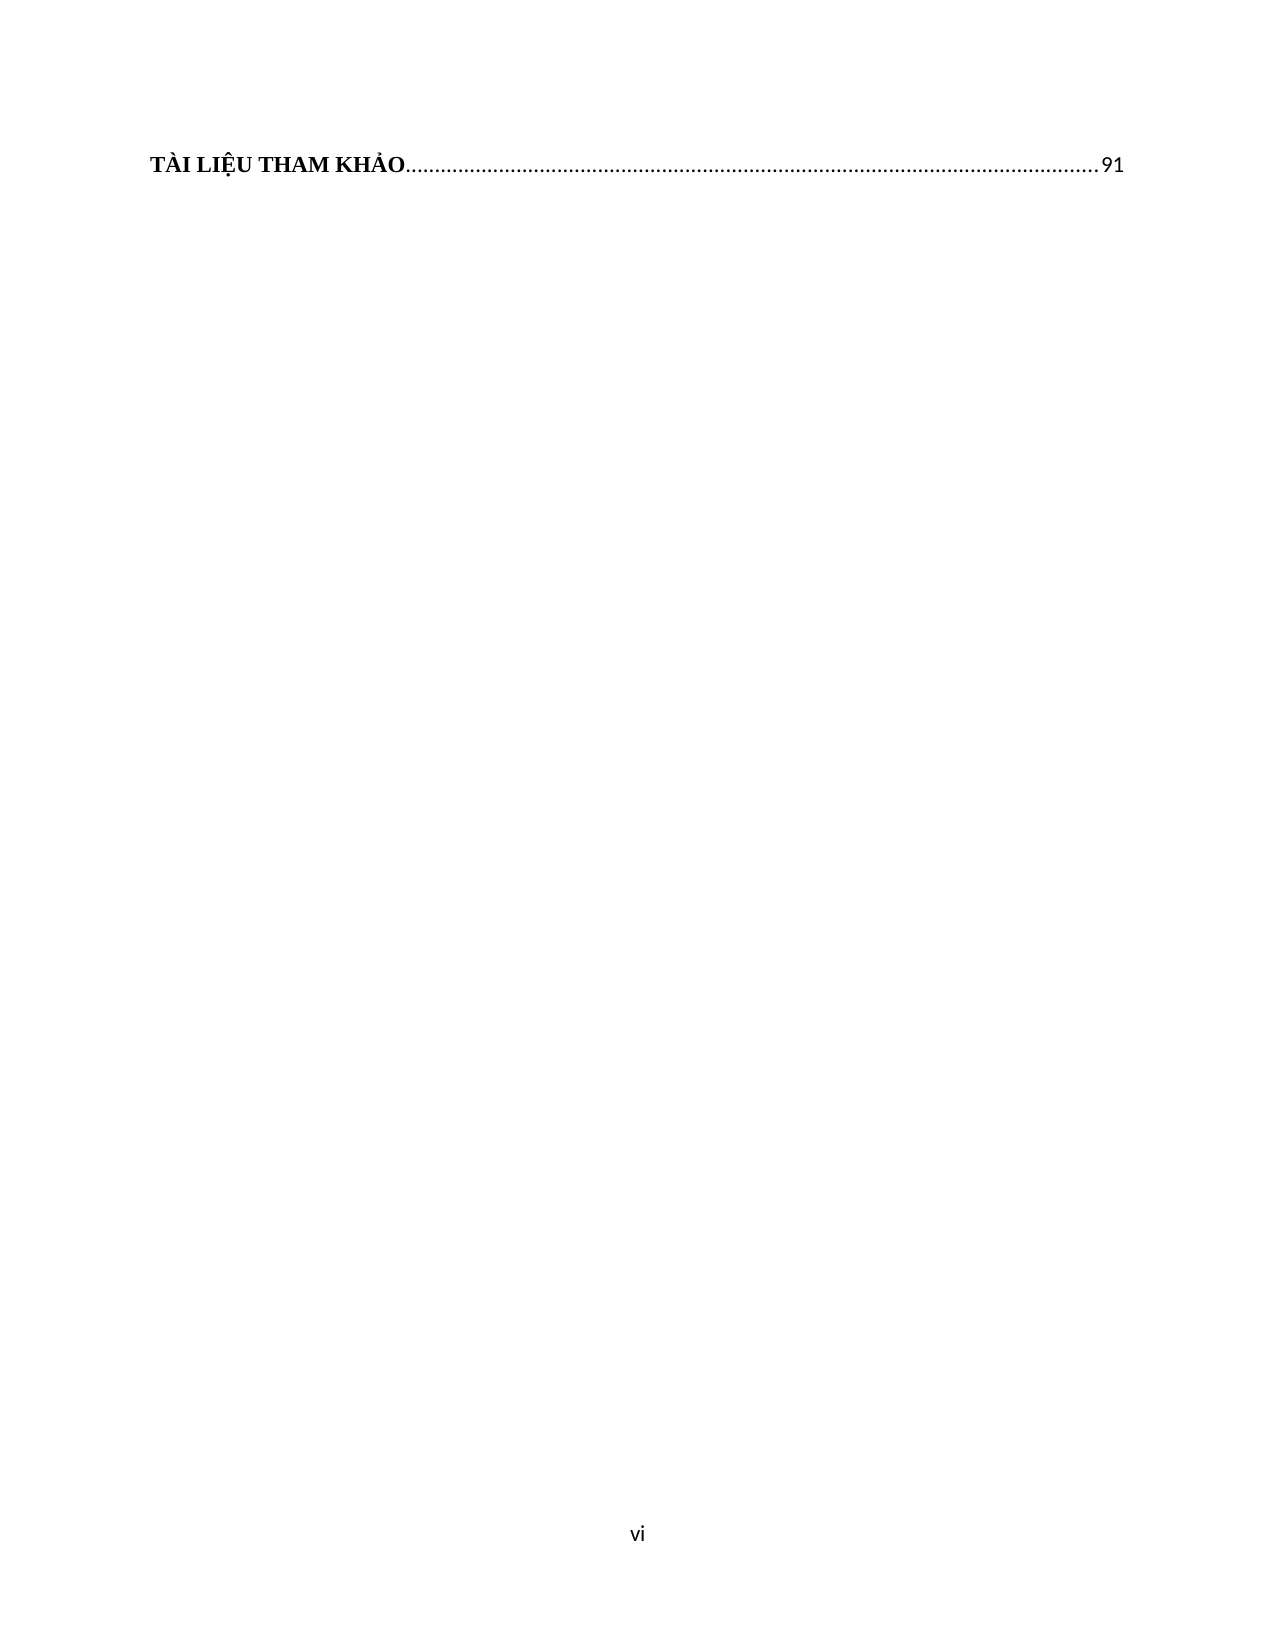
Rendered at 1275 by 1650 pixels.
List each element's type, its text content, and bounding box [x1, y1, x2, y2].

text TÀI LIỆU THAM KHẢO 91 [150, 150, 1125, 178]
